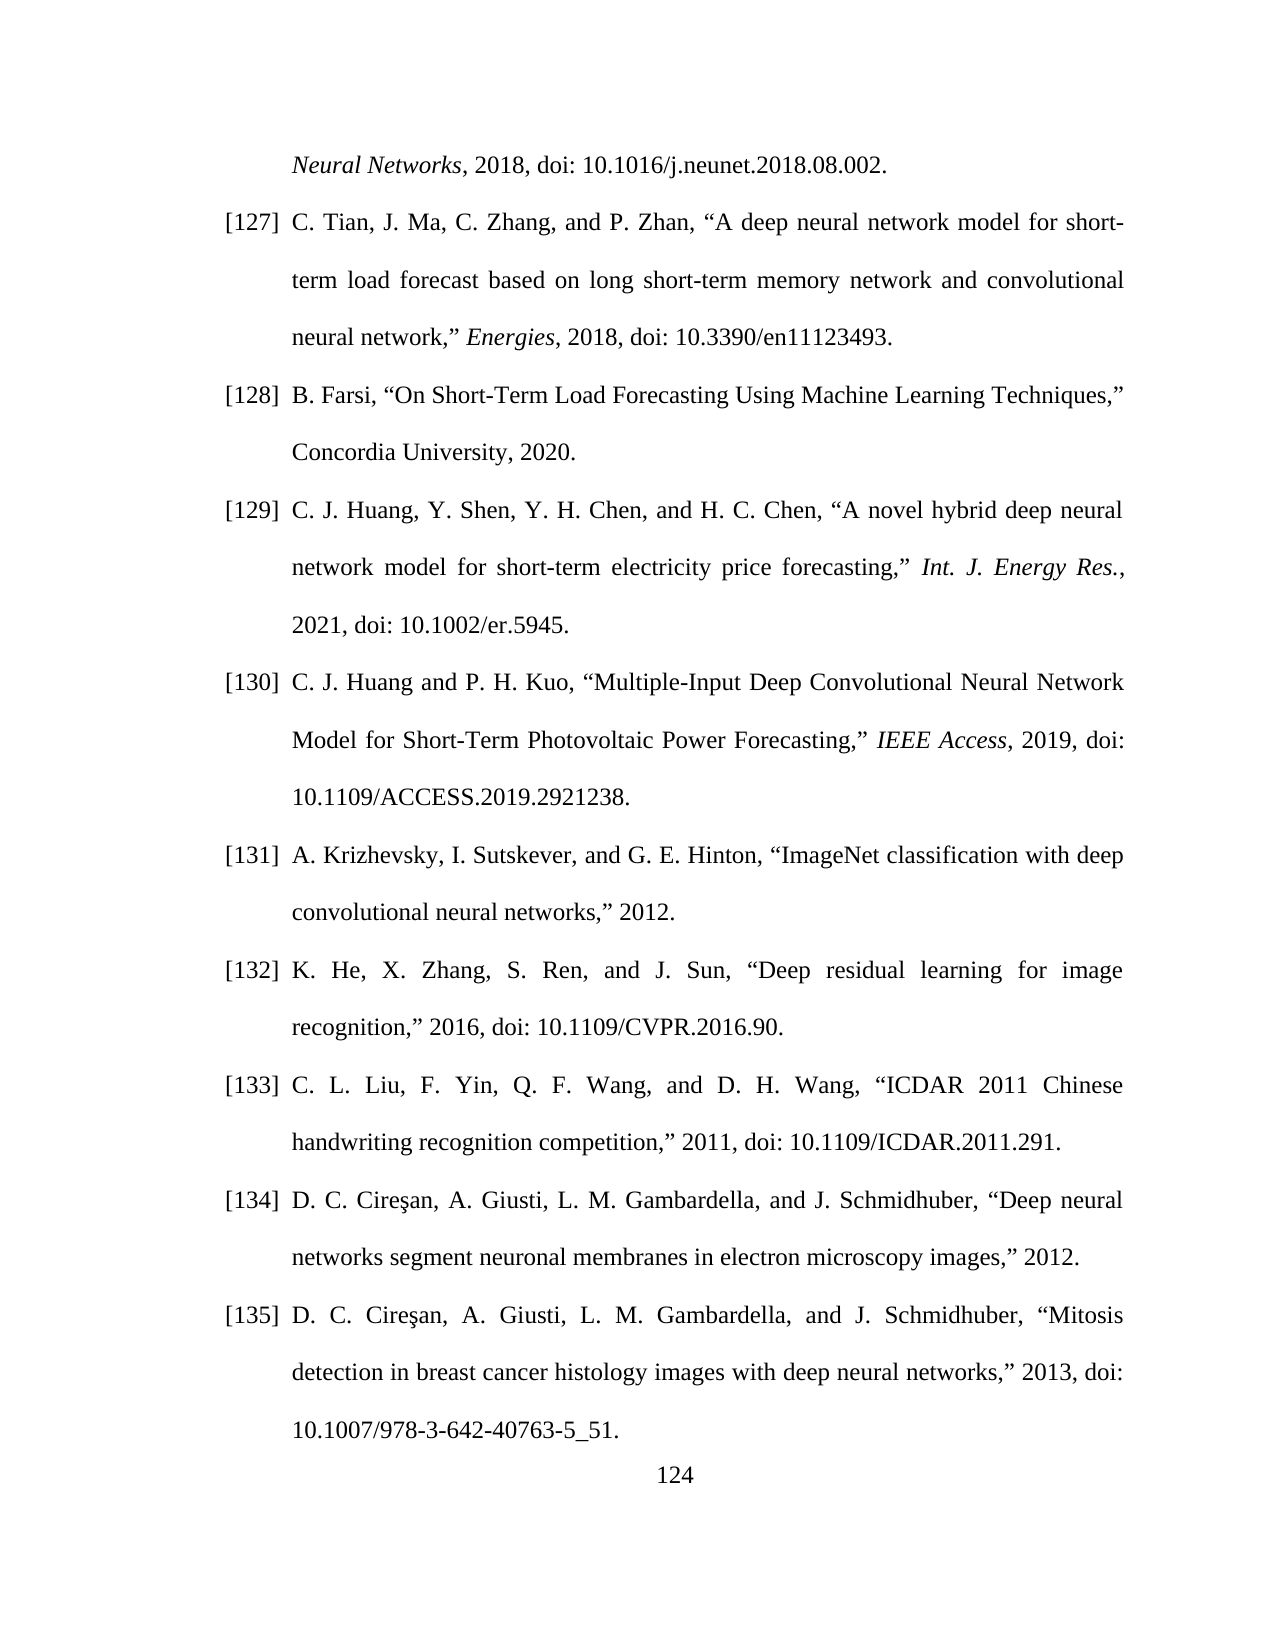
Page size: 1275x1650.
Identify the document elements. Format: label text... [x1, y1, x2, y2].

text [225, 150, 1125, 179]
text [132] K. He, X. Zhang, S. Ren, and J. Sun, “Deep residual learning for image recognition,” 2016, doi: 10.1109/CVPR.2016.90. [225, 955, 1125, 1041]
text [135] D. C. Cireşan, A. Giusti, L. M. Gambardella, and J. Schmidhuber, “Mitosis detection in breast cancer histology images with deep neural networks,” 2013, doi: 10.1007/978-3-642-40763-5_51. [225, 1300, 1125, 1444]
text [130] C. J. Huang and P. H. Kuo, “Multiple-Input Deep Convolutional Neural Network Model for Short-Term Photovoltaic Power Forecasting,” IEEE Access, 2019, doi: 10.1109/ACCESS.2019.2921238. [225, 667, 1125, 811]
text [129] C. J. Huang, Y. Shen, Y. H. Chen, and H. C. Chen, “A novel hybrid deep neural network model for short-term electricity price forecasting,” Int. J. Energy Res., 2021, doi: 10.1002/er.5945. [225, 495, 1125, 639]
text [127] C. Tian, J. Ma, C. Zhang, and P. Zhan, “A deep neural network model for short-term load forecast based on long short-term memory network and convolutional neural network,” Energies, 2018, doi: 10.3390/en11123493. [225, 207, 1125, 351]
text [134] D. C. Cireşan, A. Giusti, L. M. Gambardella, and J. Schmidhuber, “Deep neural networks segment neuronal membranes in electron microscopy images,” 2012. [225, 1185, 1125, 1271]
text [131] A. Krizhevsky, I. Sutskever, and G. E. Hinton, “ImageNet classification with deep convolutional neural networks,” 2012. [225, 840, 1125, 926]
text [128] B. Farsi, “On Short-Term Load Forecasting Using Machine Learning Techniques,” Concordia University, 2020. [225, 380, 1125, 466]
text [133] C. L. Liu, F. Yin, Q. F. Wang, and D. H. Wang, “ICDAR 2011 Chinese handwriting recognition competition,” 2011, doi: 10.1109/ICDAR.2011.291. [225, 1070, 1125, 1156]
